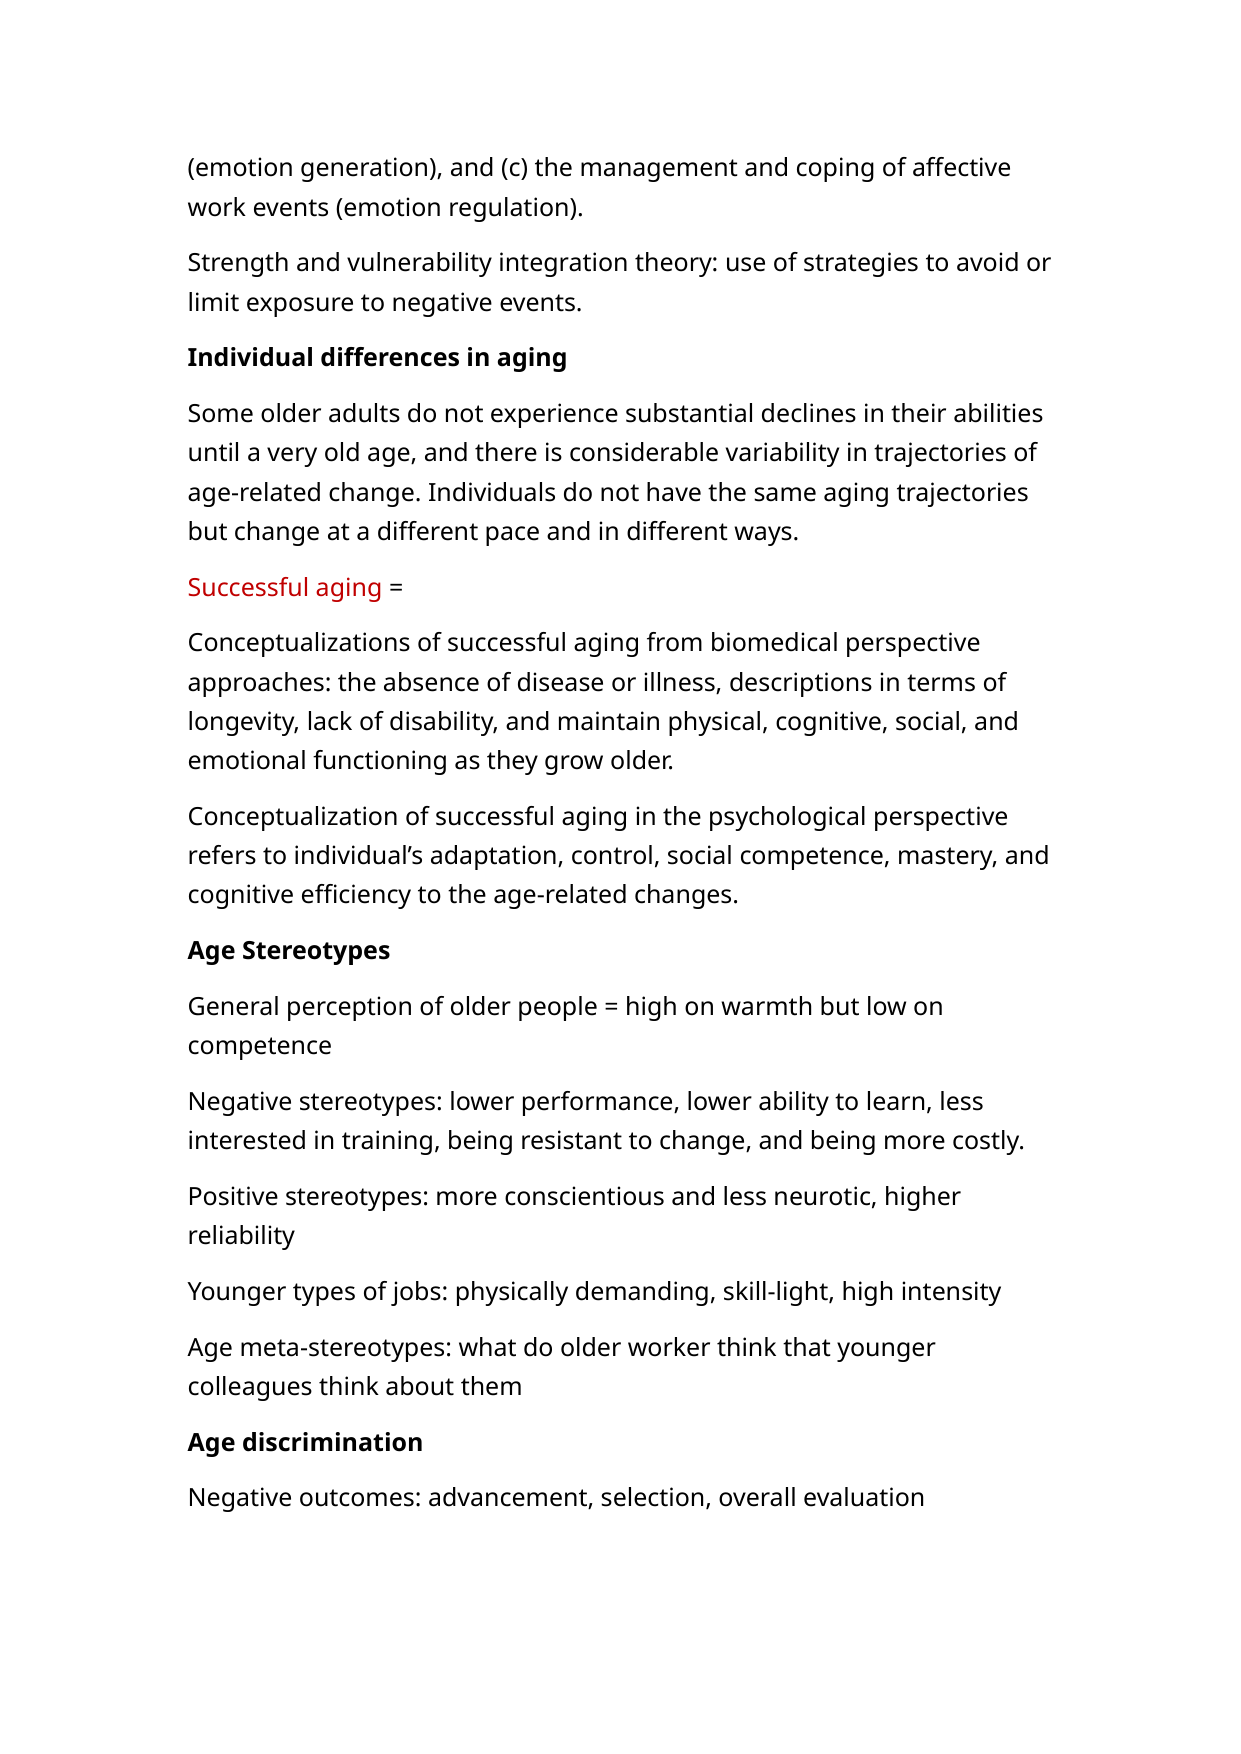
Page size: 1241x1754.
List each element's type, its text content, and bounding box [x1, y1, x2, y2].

text Younger types of jobs: physically demanding, skill-light, high intensity [187, 1273, 1053, 1307]
text Negative outcomes: advancement, selection, overall evaluation [187, 1480, 1053, 1514]
text Positive stereotypes: more conscientious and less neurotic, higher reliability [187, 1178, 1053, 1252]
text Successful aging = [187, 569, 1053, 603]
text Age meta-stereotypes: what do older worker think that younger colleagues think about them [187, 1329, 1053, 1402]
text Negative stereotypes: lower performance, lower ability to learn, less interested in training, being resistant to change, and being more costly. [187, 1083, 1053, 1157]
text Conceptualization of successful aging in the psychological perspective refers to individual’s adaptation, control, social competence, mastery, and cognitive efficiency to the age-related changes. [187, 798, 1053, 911]
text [187, 150, 1053, 223]
text Age discrimination [187, 1424, 1053, 1458]
text Strength and vulnerability integration theory: use of strategies to avoid or limit exposure to negative events. [187, 245, 1053, 318]
text Individual differences in aging [187, 340, 1053, 374]
text Age Stereotypes [187, 932, 1053, 967]
text Conceptualizations of successful aging from biomedical perspective approaches: the absence of disease or illness, descriptions in terms of longevity, lack of disability, and maintain physical, cognitive, social, and emotional functioning as they grow older. [187, 625, 1053, 777]
text Some older adults do not experience substantial declines in their abilities until a very old age, and there is considerable variability in trajectories of age-related change. Individuals do not have the same aging trajectories but change at a different pace and in different ways. [187, 396, 1053, 547]
text General perception of older people = high on warmth but low on competence [187, 988, 1053, 1062]
